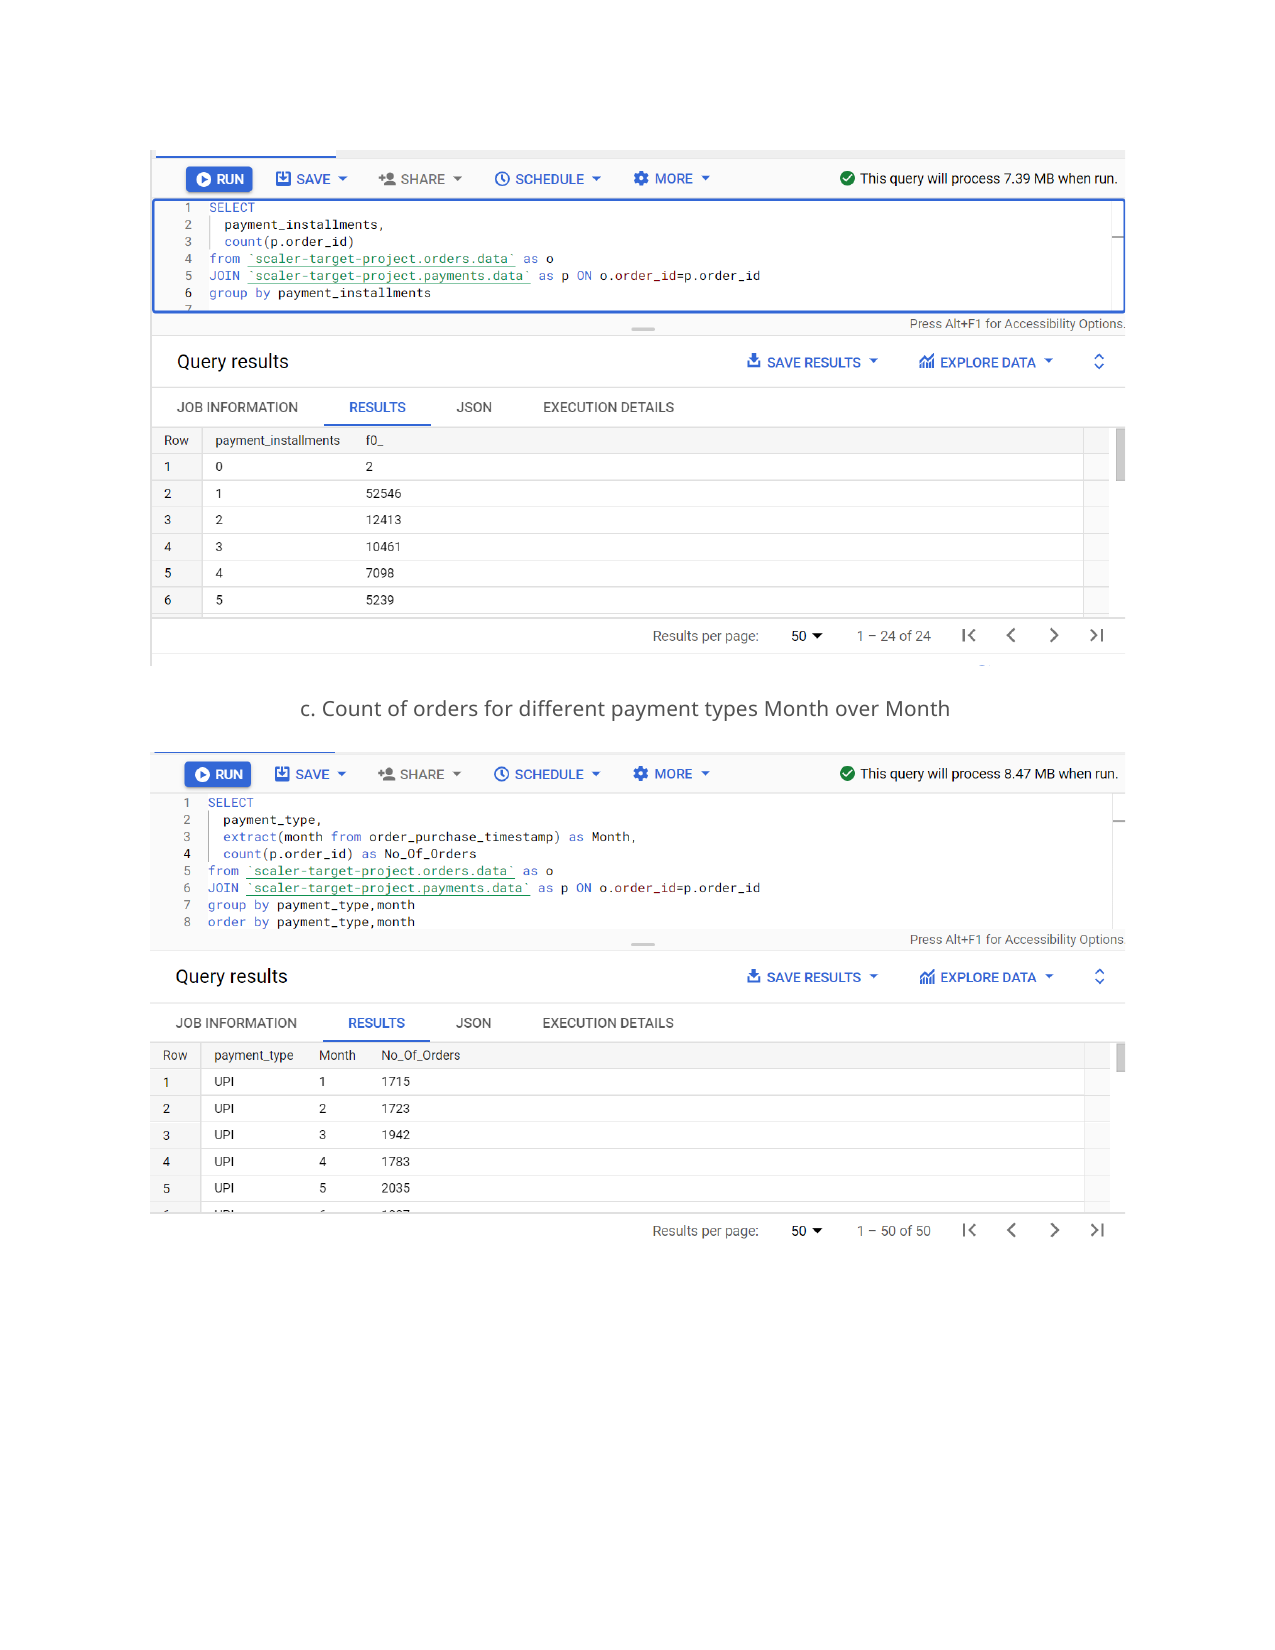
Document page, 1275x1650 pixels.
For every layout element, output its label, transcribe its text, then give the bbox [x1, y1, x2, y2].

picture [150, 752, 1125, 1246]
picture [150, 150, 1125, 666]
text c. Count of orders for different payment types Month over Month [300, 694, 1125, 723]
